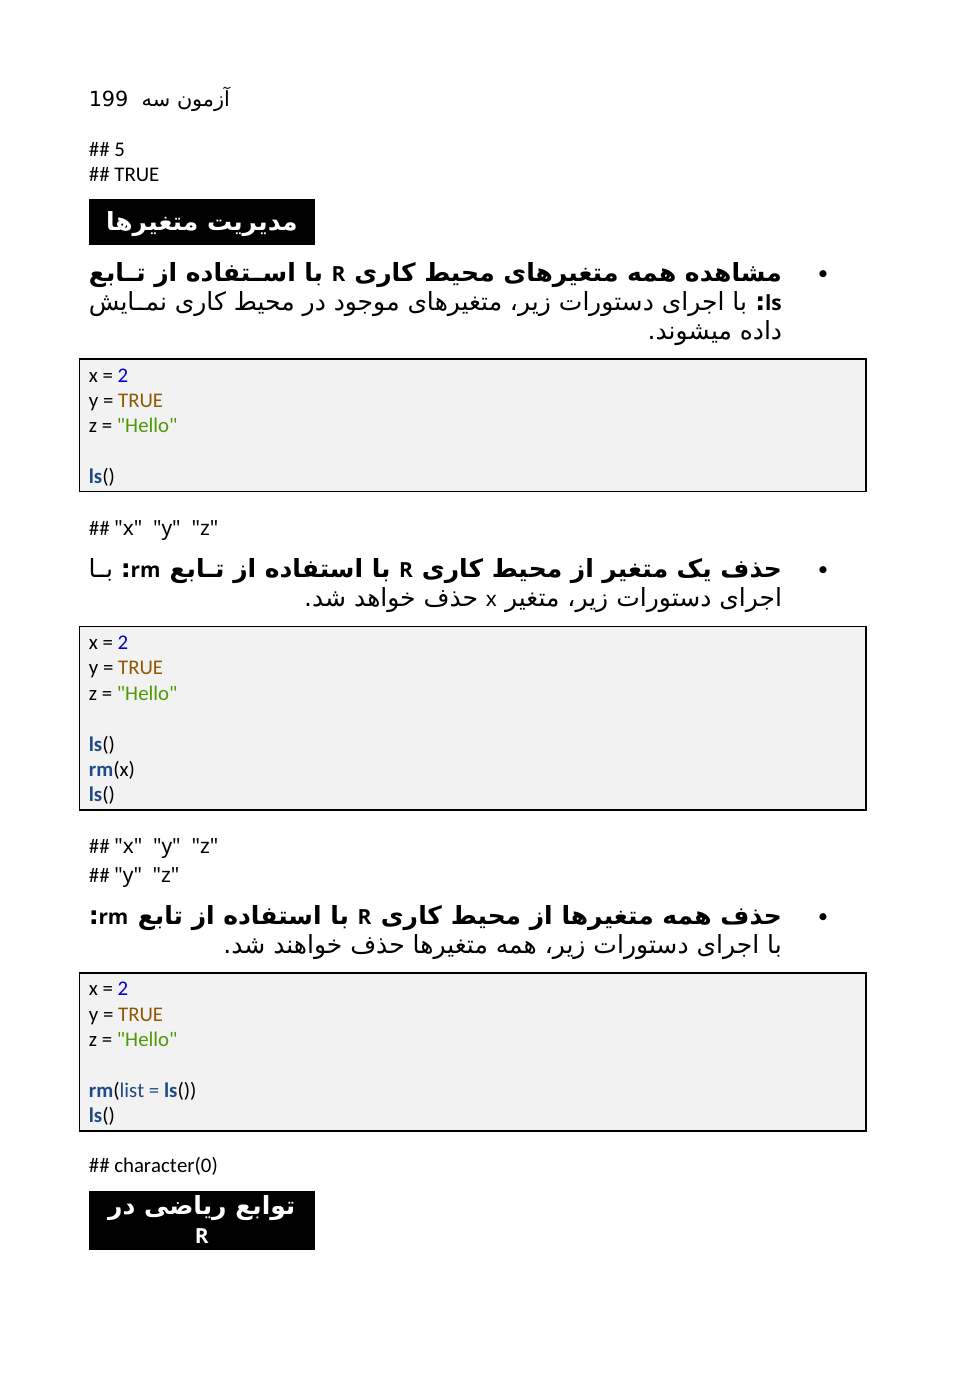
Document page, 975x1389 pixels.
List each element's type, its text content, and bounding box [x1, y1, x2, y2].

list مشاهده همه متغیرهای محیط کاری R با استفاده از تابع ls: با اجرای دستورات زیر، متغیرهای موجود در محیط کاری نمایش داده می‏شوند. [89, 258, 819, 346]
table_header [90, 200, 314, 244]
list حذف یک متغیر از محیط کاری R با استفاده از تابع rm: با اجرای دستورات زیر، متغیر x حذف خواهد شد. [89, 554, 819, 613]
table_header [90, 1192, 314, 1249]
text ## "x" "y" "z" [89, 513, 857, 542]
text x = 2 y = TRUE z = "Hello" rm(list = ls()) ls() [80, 974, 865, 1130]
text x = 2 y = TRUE z = "Hello" ls() [80, 360, 865, 491]
text ## "x" "y" "z" ## "y" "z" [89, 832, 857, 888]
list حذف همه متغیرها از محیط کاری R با استفاده از تابع rm: با اجرای دستورات زیر، همه متغیرها حذف خواهند شد. [89, 901, 819, 959]
text ## character(0) [89, 1153, 857, 1178]
text x = 2 y = TRUE z = "Hello" ls() rm(x) ls() [80, 627, 865, 809]
text ## 5 ## TRUE [89, 136, 857, 187]
